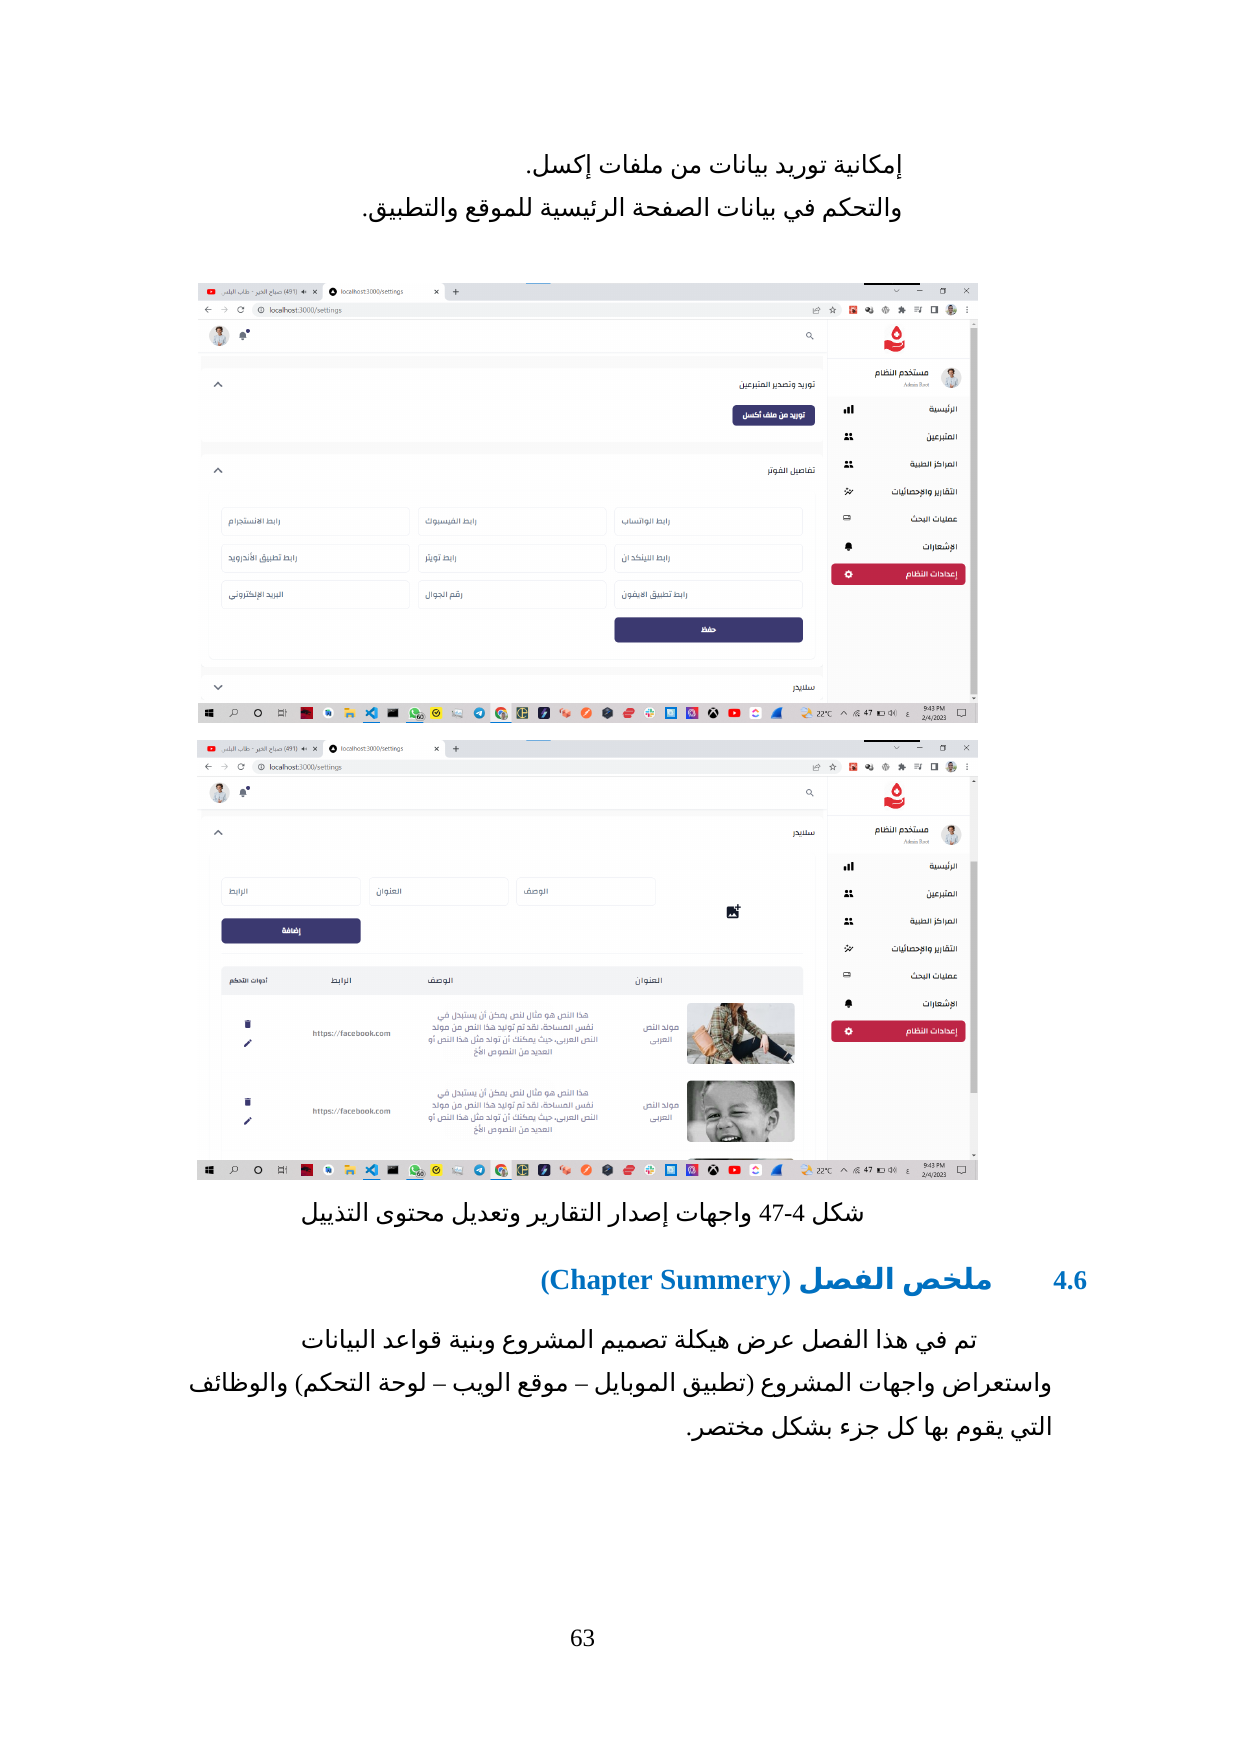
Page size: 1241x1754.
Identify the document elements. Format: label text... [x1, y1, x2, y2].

picture [197, 740, 978, 1180]
text تم في هذا الفصل عرض هيكلة تصميم المشروع وبنية قواعد البيانات واستعراض واجهات المشروع (تطبيق الموبايل – موقع الويب – لوحة التحكم) والوظائف التي يقوم بها كل جزء بشكل مختصر. [187, 1325, 1053, 1440]
list إمكانية توريد بيانات من ملفات إكسل. [187, 150, 903, 179]
subtitle ملخص الفصل (Chapter Summery) [187, 1262, 1053, 1296]
list والتحكم في بيانات الصفحة الرئيسية للموقع والتطبيق. [187, 193, 903, 222]
picture [198, 283, 978, 723]
